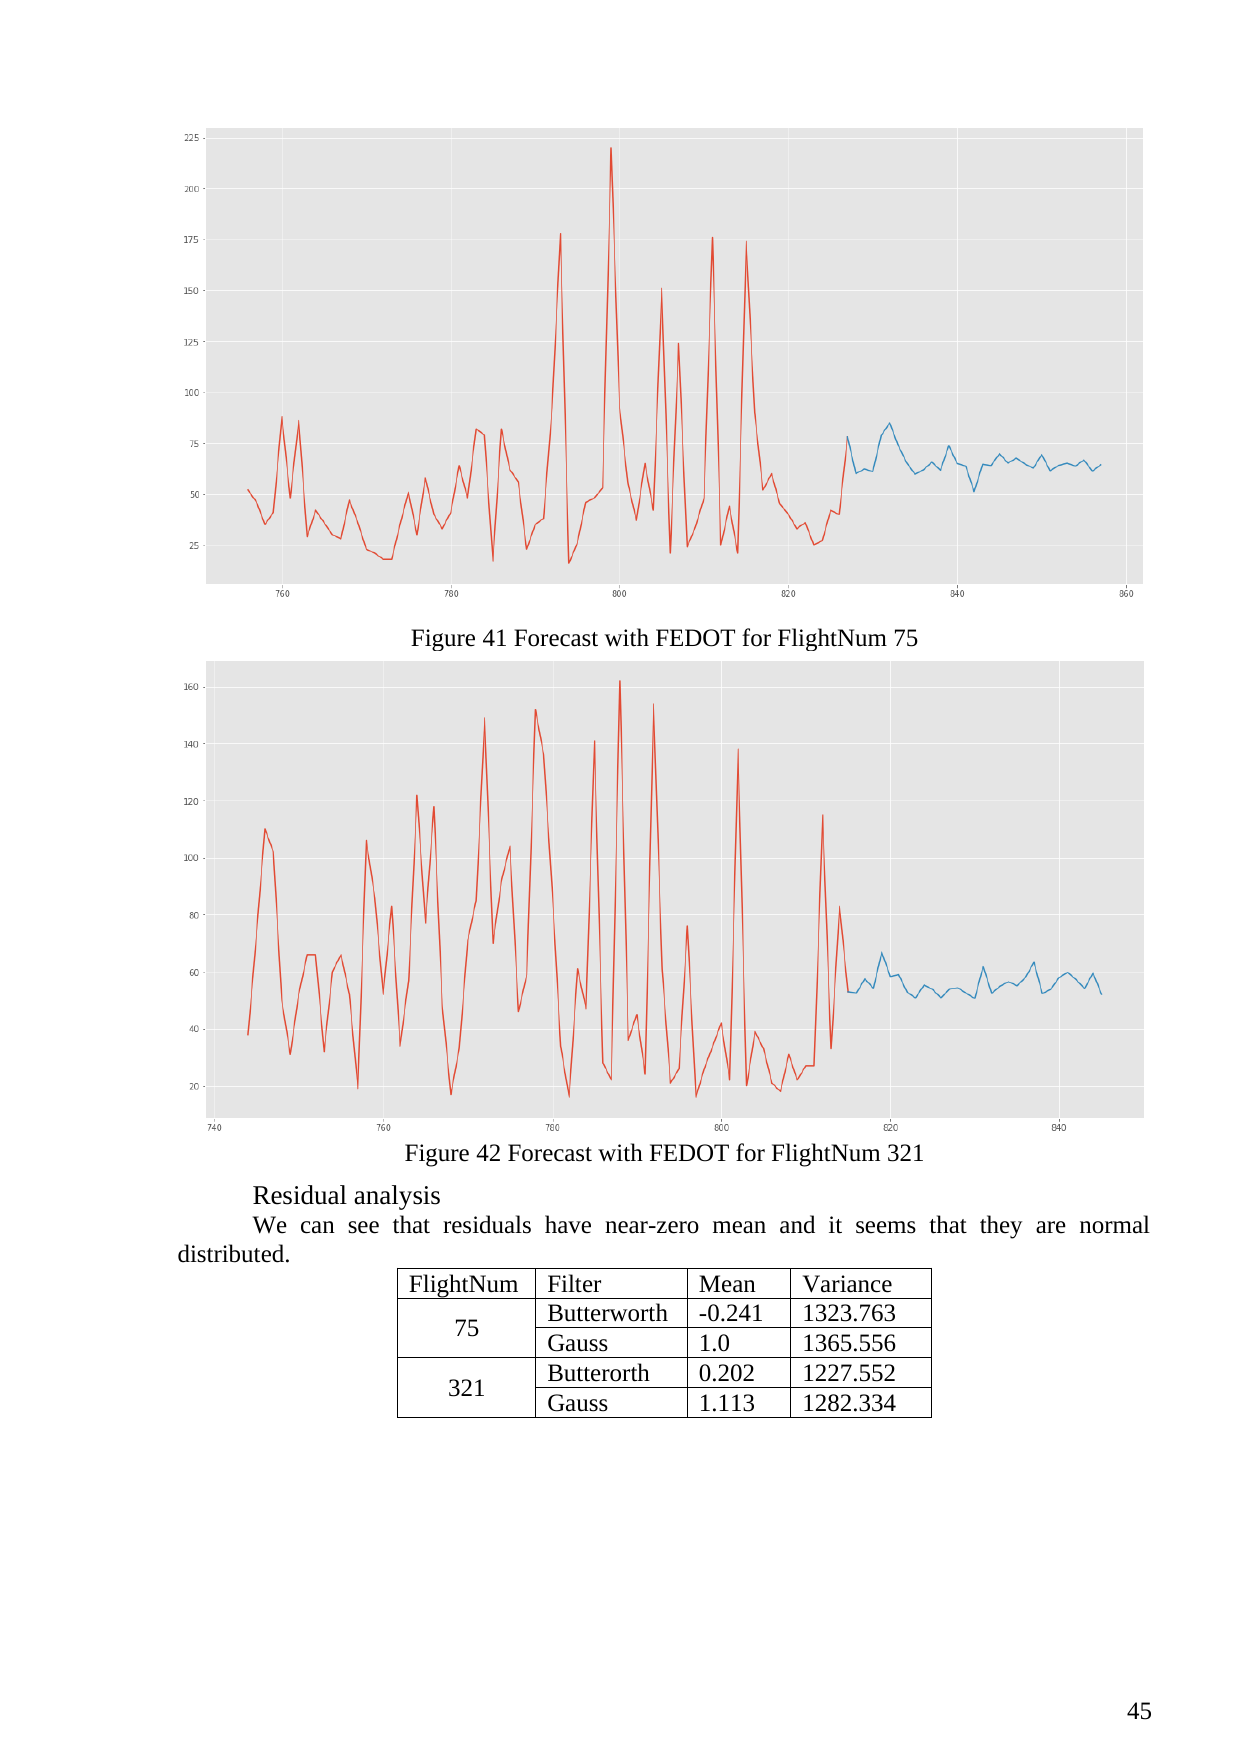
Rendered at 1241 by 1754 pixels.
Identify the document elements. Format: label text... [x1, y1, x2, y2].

table_header Variance [791, 1269, 931, 1297]
table_cell Gauss [536, 1388, 687, 1417]
table_header Mean [688, 1269, 790, 1297]
text Figure 41 Forecast with FEDOT for FlightNum 75 [177, 623, 1152, 651]
table_cell 1365.556 [791, 1328, 931, 1357]
table_cell 75 [398, 1299, 535, 1357]
table_cell 1323.763 [791, 1299, 931, 1327]
table_cell 0.202 [688, 1358, 790, 1387]
picture [177, 118, 1152, 604]
subtitle Residual analysis [177, 1179, 1152, 1210]
table_cell 1.0 [688, 1328, 790, 1357]
table_cell Butterorth [536, 1358, 687, 1387]
table_cell 321 [398, 1358, 535, 1417]
text Figure 42 Forecast with FEDOT for FlightNum 321 [177, 1138, 1152, 1166]
table_cell Butterworth [536, 1299, 687, 1327]
table_cell Gauss [536, 1328, 687, 1357]
table_cell 1282.334 [791, 1388, 931, 1417]
text We can see that residuals have near-zero mean and it seems that they are normal distributed. [177, 1210, 1152, 1268]
table_cell -0.241 [688, 1299, 790, 1327]
table_header FlightNum [398, 1269, 535, 1297]
table_cell 1227.552 [791, 1358, 931, 1387]
table_header Filter [536, 1269, 687, 1297]
picture [177, 651, 1152, 1138]
table_cell 1.113 [688, 1388, 790, 1417]
